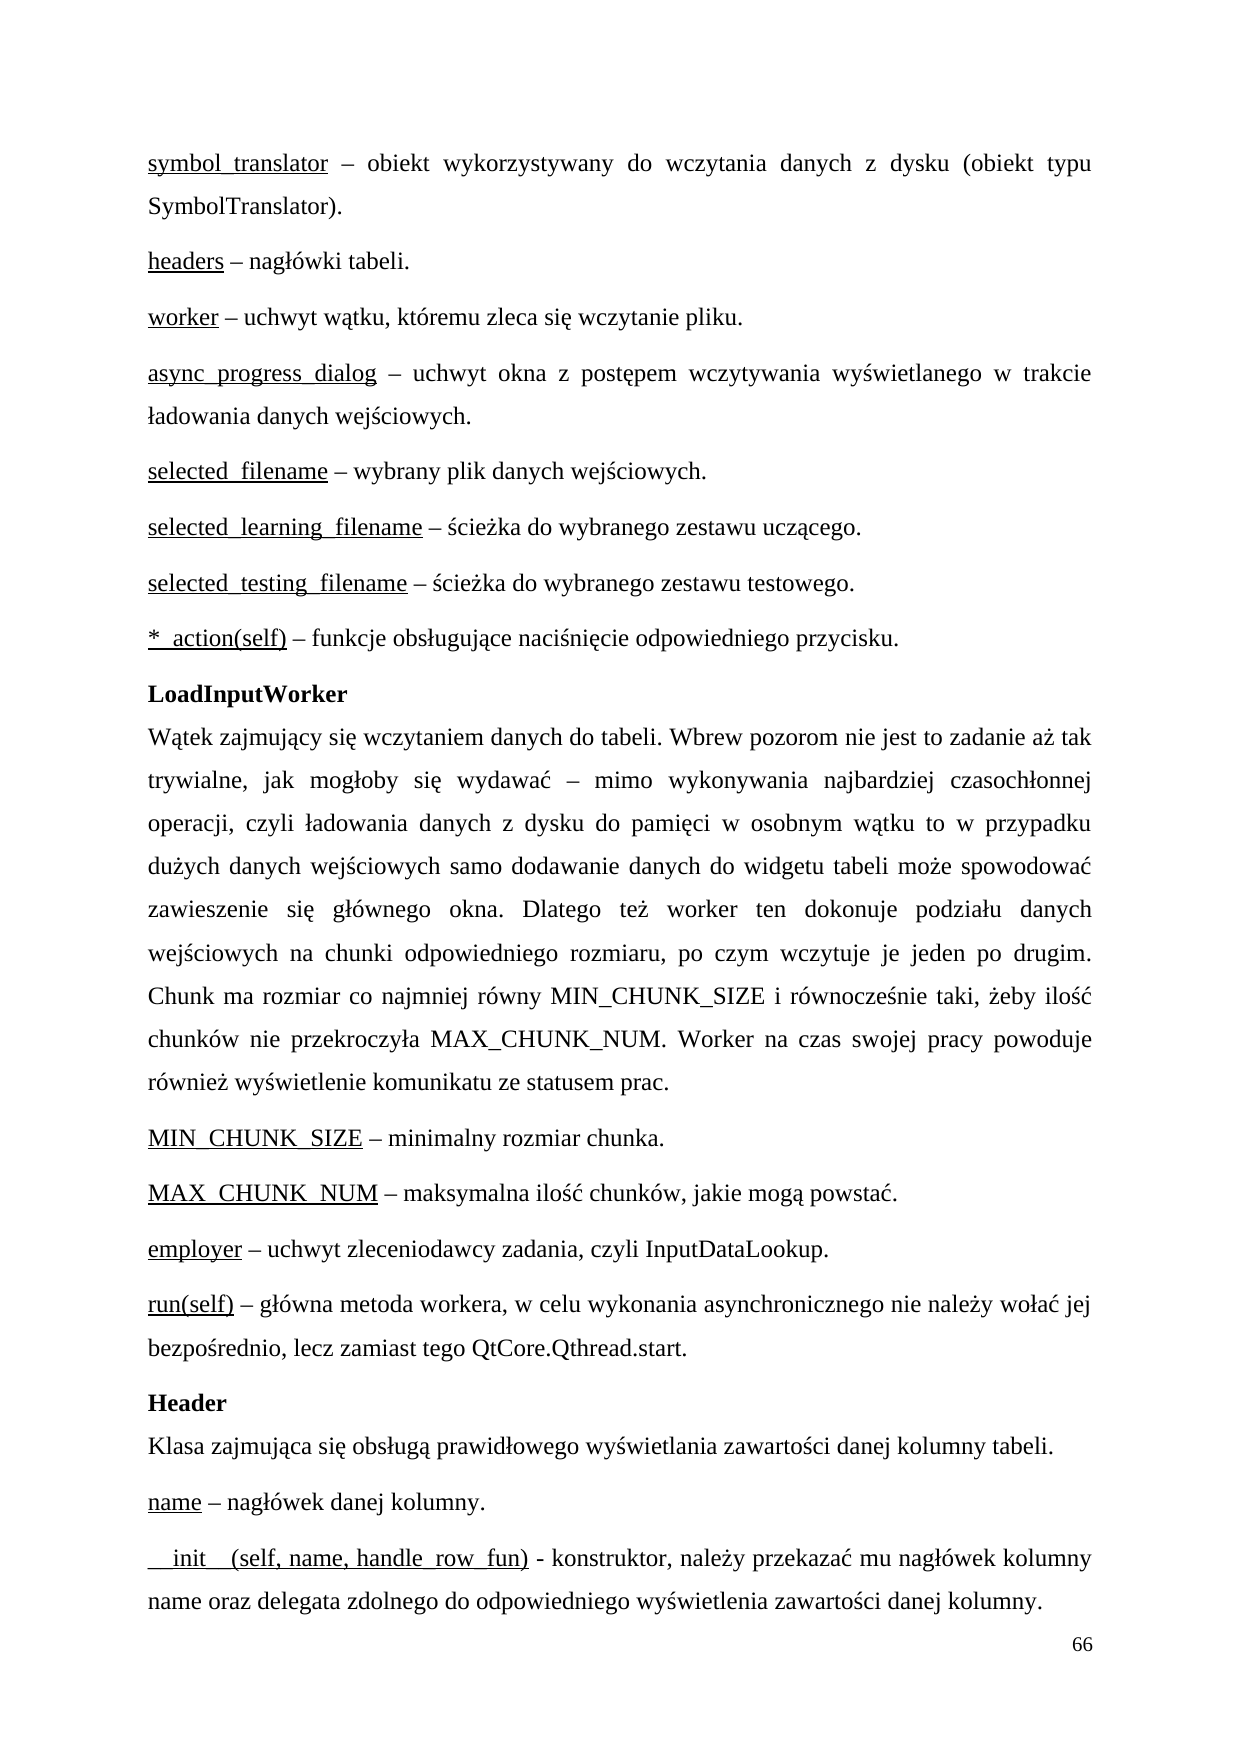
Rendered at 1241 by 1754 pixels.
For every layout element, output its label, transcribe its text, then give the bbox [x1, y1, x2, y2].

text Wątek zajmujący się wczytaniem danych do tabeli. Wbrew pozorom nie jest to zadanie aż tak trywialne, jak mogłoby się wydawać – mimo wykonywania najbardziej czasochłonnej operacji, czyli ładowania danych z dysku do pamięci w osobnym wątku to w przypadku dużych danych wejściowych samo dodawanie danych do widgetu tabeli może spowodować zawieszenie się głównego okna. Dlatego też worker ten dokonuje podziału danych wejściowych na chunki odpowiedniego rozmiaru, po czym wczytuje je jeden po drugim. Chunk ma rozmiar co najmniej równy MIN_CHUNK_SIZE i równocześnie taki, żeby ilość chunków nie przekroczyła MAX_CHUNK_NUM. Worker na czas swojej pracy powoduje również wyświetlenie komunikatu ze statusem prac. [148, 722, 1093, 1096]
text symbol_translator – obiekt wykorzystywany do wczytania danych z dysku (obiekt typu SymbolTranslator). [148, 148, 1093, 219]
text MIN_CHUNK_SIZE – minimalny rozmiar chunka. [148, 1123, 1093, 1151]
text async_progress_dialog – uchwyt okna z postępem wczytywania wyświetlanego w trakcie ładowania danych wejściowych. [148, 358, 1093, 429]
text selected_filename – wybrany plik danych wejściowych. [148, 456, 1093, 485]
text selected_testing_filename – ścieżka do wybranego zestawu testowego. [148, 568, 1093, 596]
text __init__(self, name, handle_row_fun) - konstruktor, należy przekazać mu nagłówek kolumny name oraz delegata zdolnego do odpowiedniego wyświetlenia zawartości danej kolumny. [148, 1543, 1093, 1614]
text Header [148, 1388, 1093, 1417]
text employer – uchwyt zleceniodawcy zadania, czyli InputDataLookup. [148, 1234, 1093, 1263]
text *_action(self) – funkcje obsługujące naciśnięcie odpowiedniego przycisku. [148, 623, 1093, 652]
text LoadInputWorker [148, 679, 1093, 708]
text MAX_CHUNK_NUM – maksymalna ilość chunków, jakie mogą powstać. [148, 1178, 1093, 1207]
text Klasa zajmująca się obsługą prawidłowego wyświetlania zawartości danej kolumny tabeli. [148, 1431, 1093, 1460]
text run(self) – główna metoda workera, w celu wykonania asynchronicznego nie należy wołać jej bezpośrednio, lecz zamiast tego QtCore.Qthread.start. [148, 1289, 1093, 1361]
text worker – uchwyt wątku, któremu zleca się wczytanie pliku. [148, 302, 1093, 331]
text selected_learning_filename – ścieżka do wybranego zestawu uczącego. [148, 512, 1093, 541]
text headers – nagłówki tabeli. [148, 246, 1093, 275]
text name – nagłówek danej kolumny. [148, 1487, 1093, 1516]
